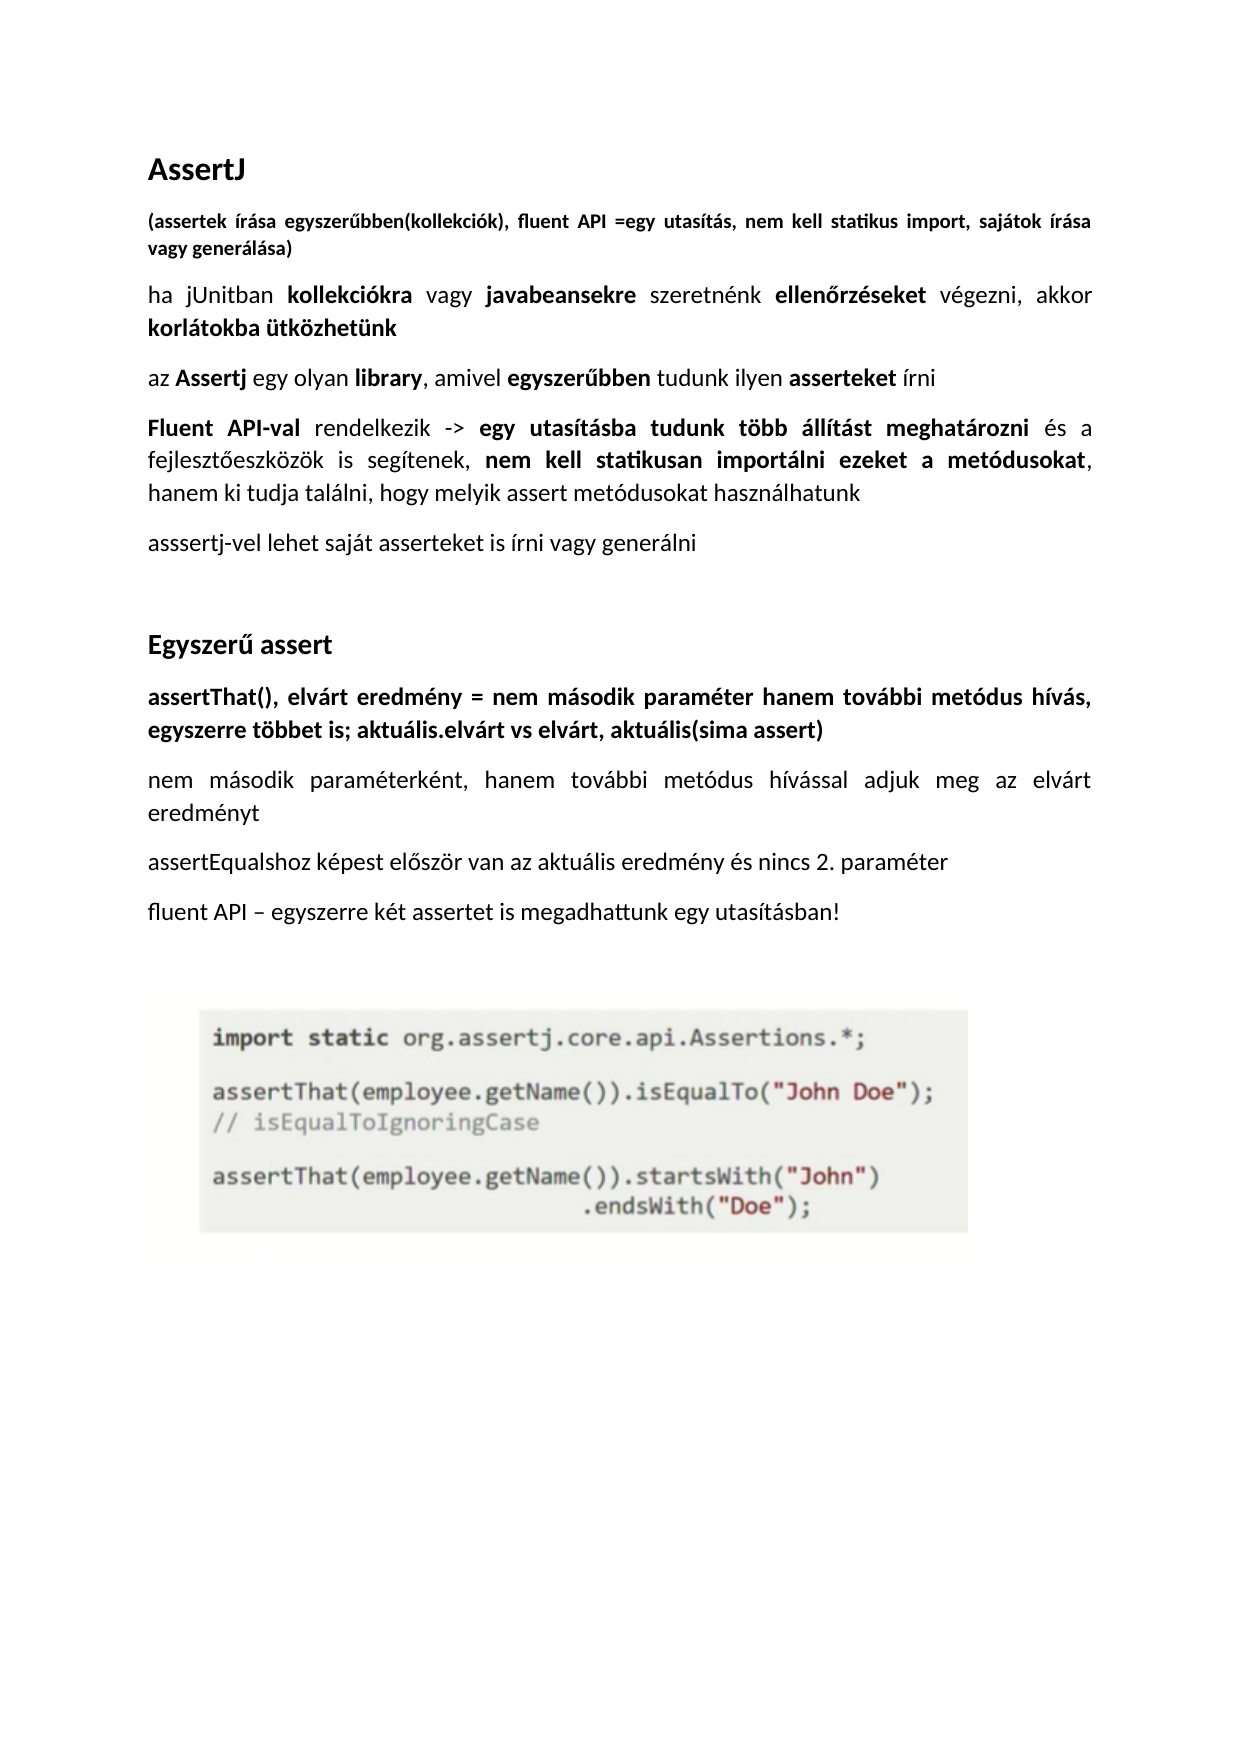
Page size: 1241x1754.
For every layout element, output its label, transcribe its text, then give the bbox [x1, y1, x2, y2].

text az Assertj egy olyan library, amivel egyszerűbben tudunk ilyen asserteket írni [148, 362, 1093, 393]
picture [147, 995, 968, 1263]
text asssertj-vel lehet saját asserteket is írni vagy generálni [148, 527, 1093, 558]
text AssertJ [148, 148, 1093, 188]
text assertThat(), elvárt eredmény = nem második paraméter hanem további metódus hívás, egyszerre többet is; aktuális.elvárt vs elvárt, aktuális(sima assert) [148, 681, 1093, 745]
text nem második paraméterként, hanem további metódus hívással adjuk meg az elvárt eredményt [148, 764, 1093, 827]
text fluent API – egyszerre két assertet is megadhattunk egy utasításban! [148, 896, 1093, 927]
text Egyszerű assert [148, 626, 1093, 662]
text (assertek írása egyszerűbben(kollekciók), fluent API =egy utasítás, nem kell statikus import, sajátok írása vagy generálása) [148, 208, 1093, 261]
text assertEqualshoz képest először van az aktuális eredmény és nincs 2. paraméter [148, 846, 1093, 877]
text ha jUnitban kollekciókra vagy javabeansekre szeretnénk ellenőrzéseket végezni, akkor korlátokba ütközhetünk [148, 280, 1093, 343]
text Fluent API-val rendelkezik -> egy utasításba tudunk több állítást meghatározni és a fejlesztőeszközök is segítenek, nem kell statikusan importálni ezeket a metódusokat, hanem ki tudja találni, hogy melyik assert metódusokat használhatunk [148, 412, 1093, 508]
